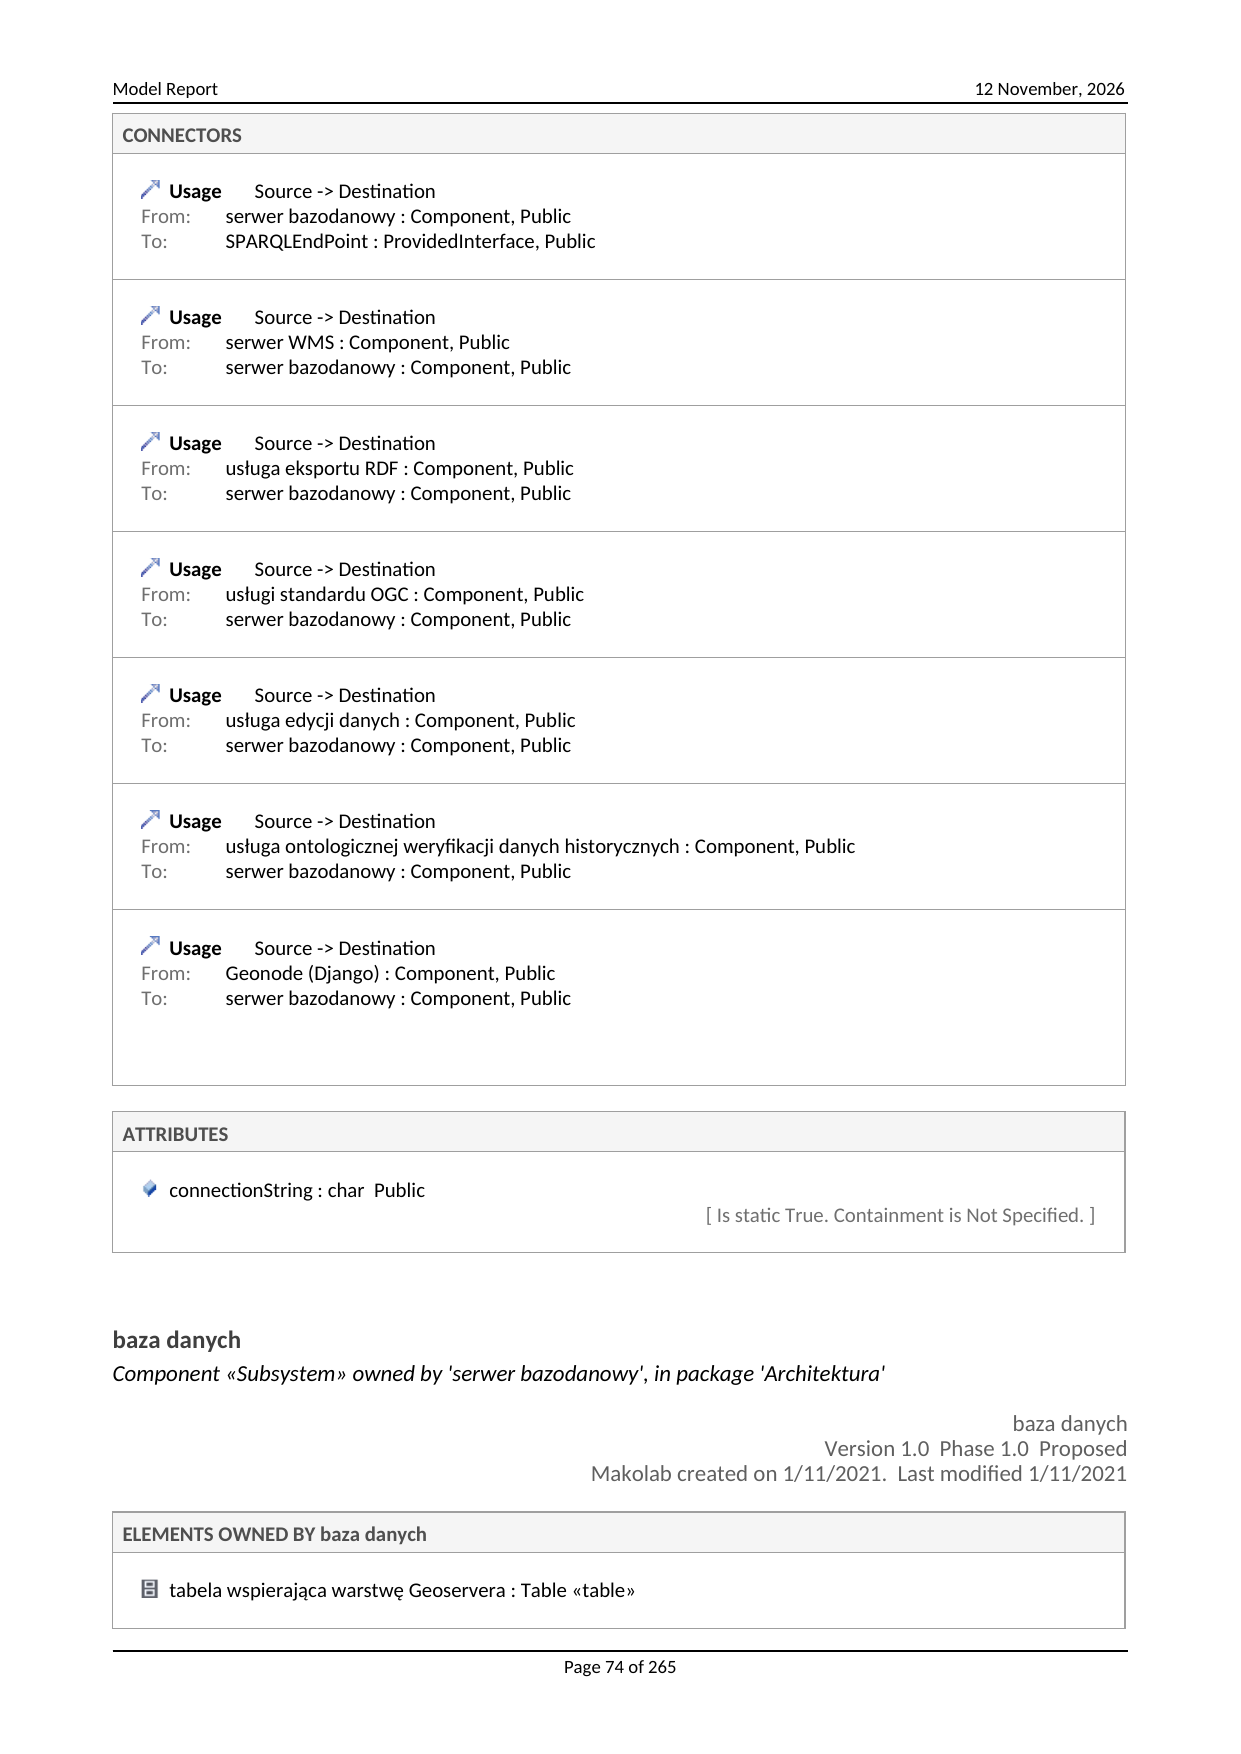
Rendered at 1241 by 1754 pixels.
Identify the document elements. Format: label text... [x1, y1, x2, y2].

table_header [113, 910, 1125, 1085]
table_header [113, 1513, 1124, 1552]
picture [141, 684, 160, 703]
picture [141, 306, 160, 325]
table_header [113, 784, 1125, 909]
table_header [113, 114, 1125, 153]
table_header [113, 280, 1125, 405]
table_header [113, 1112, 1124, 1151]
subtitle baza danych [112, 1328, 1128, 1353]
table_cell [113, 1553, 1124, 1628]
picture [141, 810, 160, 829]
picture [141, 936, 160, 955]
picture [141, 432, 160, 451]
text Version 1.0 Phase 1.0 Proposed [112, 1436, 1128, 1461]
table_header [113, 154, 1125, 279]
text Makolab created on 1/11/2021. Last modified 1/11/2021 [112, 1461, 1128, 1486]
picture [141, 1178, 160, 1197]
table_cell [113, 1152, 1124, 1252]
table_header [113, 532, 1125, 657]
text baza danych [112, 1411, 1128, 1436]
picture [141, 180, 160, 199]
picture [141, 1578, 160, 1598]
picture [141, 558, 160, 577]
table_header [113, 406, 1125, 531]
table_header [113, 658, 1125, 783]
text Component «Subsystem» owned by 'serwer bazodanowy', in package 'Architektura' [112, 1361, 1128, 1386]
